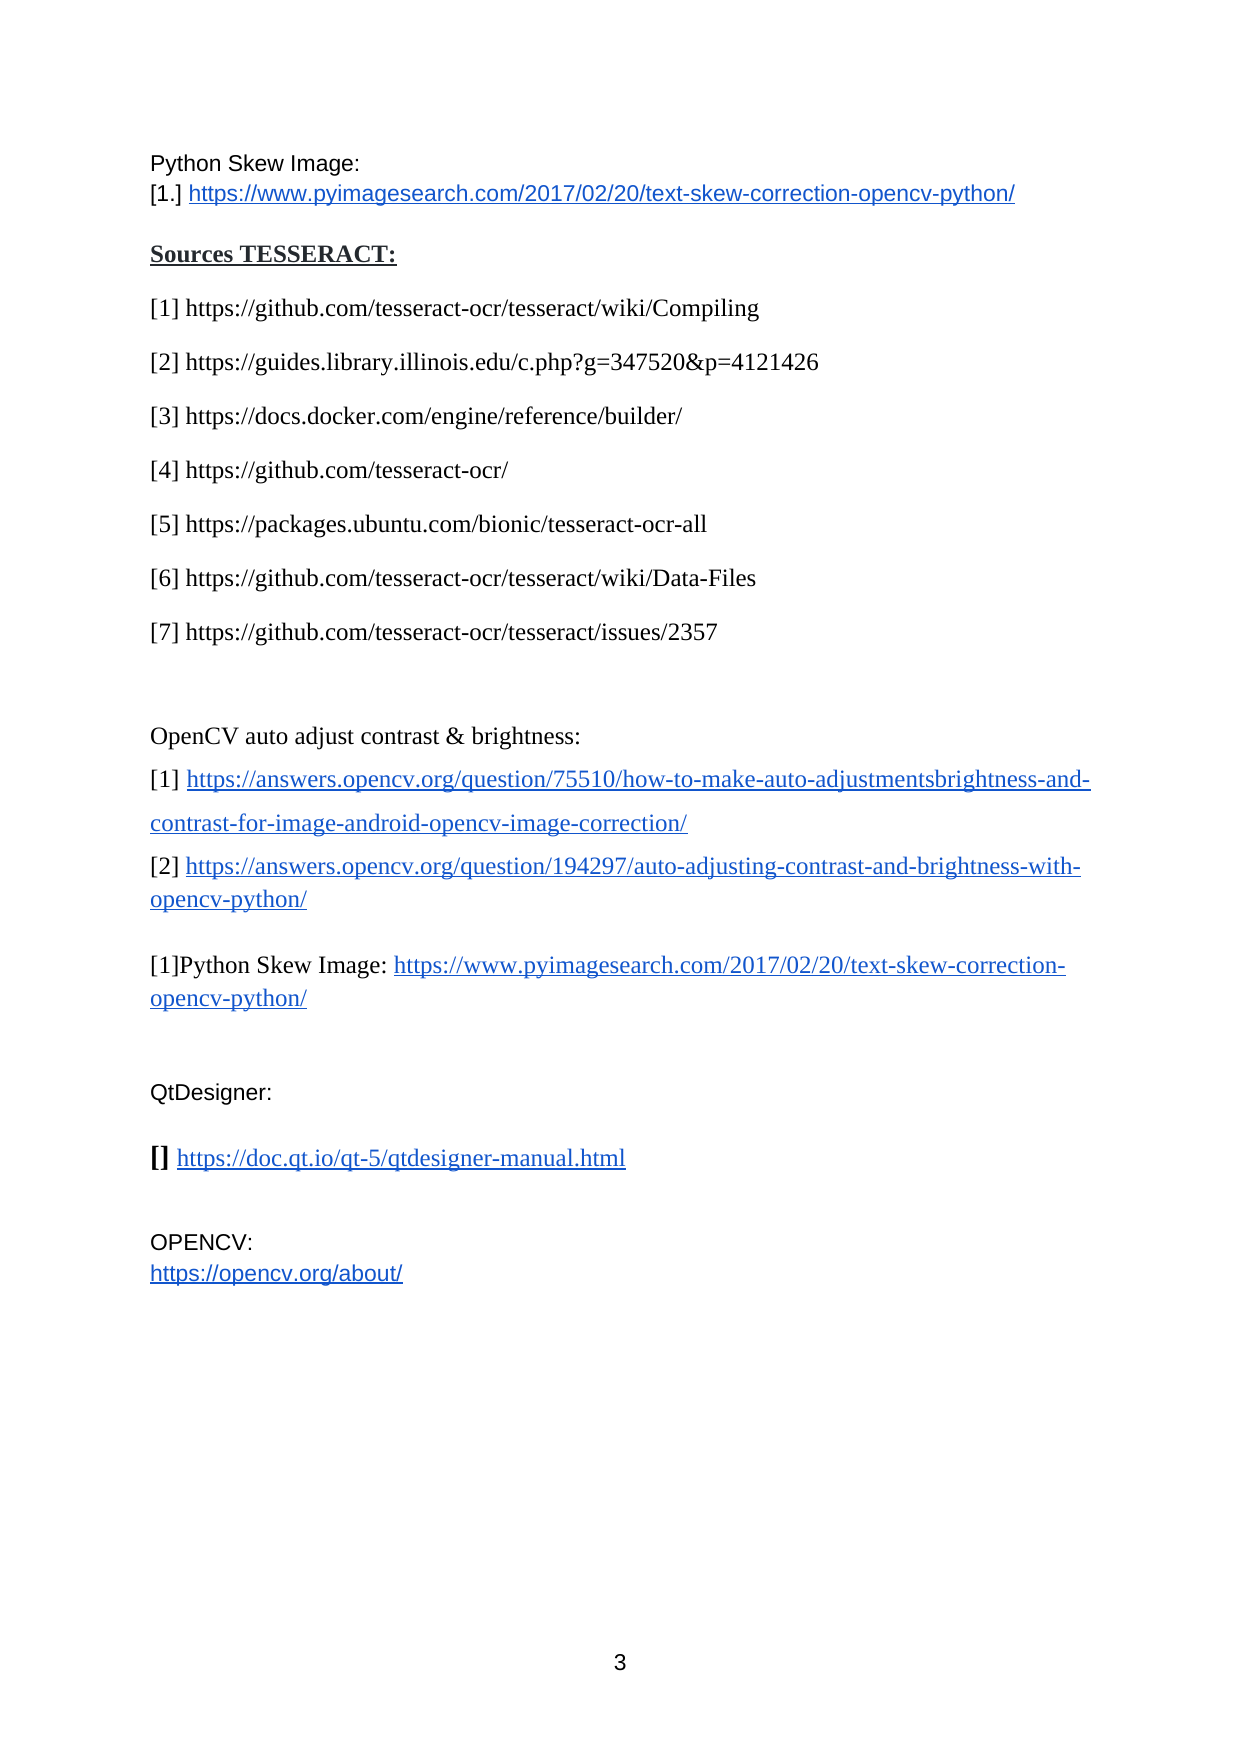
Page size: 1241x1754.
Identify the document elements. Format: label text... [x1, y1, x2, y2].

text OpenCV auto adjust contrast & brightness: [150, 721, 1090, 750]
text https://opencv.org/about/ [150, 1259, 1090, 1286]
text [7] https://github.com/tesseract-ocr/tesseract/issues/2357 [150, 617, 1090, 645]
text [3] https://docs.docker.com/engine/reference/builder/ [150, 401, 1090, 430]
text [1.] https://www.pyimagesearch.com/2017/02/20/text-skew-correction-opencv-python/ [150, 180, 1090, 207]
text Sources TESSERACT: [150, 239, 990, 268]
text [1]Python Skew Image: https://www.pyimagesearch.com/2017/02/20/text-skew-correction-opencv-python/ [150, 950, 1090, 1012]
text [2] https://guides.library.illinois.edu/c.php?g=347520&p=4121426 [150, 347, 1090, 376]
text [1] https://github.com/tesseract-ocr/tesseract/wiki/Compiling [150, 293, 1090, 322]
text [6] https://github.com/tesseract-ocr/tesseract/wiki/Data-Files [150, 563, 1090, 591]
text OPENCV: [150, 1229, 1090, 1256]
text [5] https://packages.ubuntu.com/bionic/tesseract-ocr-all [150, 509, 1090, 538]
text QtDesigner: [150, 1079, 1090, 1106]
text [2] https://answers.opencv.org/question/194297/auto-adjusting-contrast-and-brightness-with-opencv-python/ [150, 851, 1090, 913]
text [1] https://answers.opencv.org/question/75510/how-to-make-auto-adjustmentsbrightness-and-contrast-for-image-android-opencv-image-correction/ [150, 764, 1090, 836]
text [] https://doc.qt.io/qt-5/qtdesigner-manual.html [150, 1139, 1090, 1173]
text [4] https://github.com/tesseract-ocr/ [150, 455, 1090, 484]
text Python Skew Image: [150, 150, 1090, 176]
